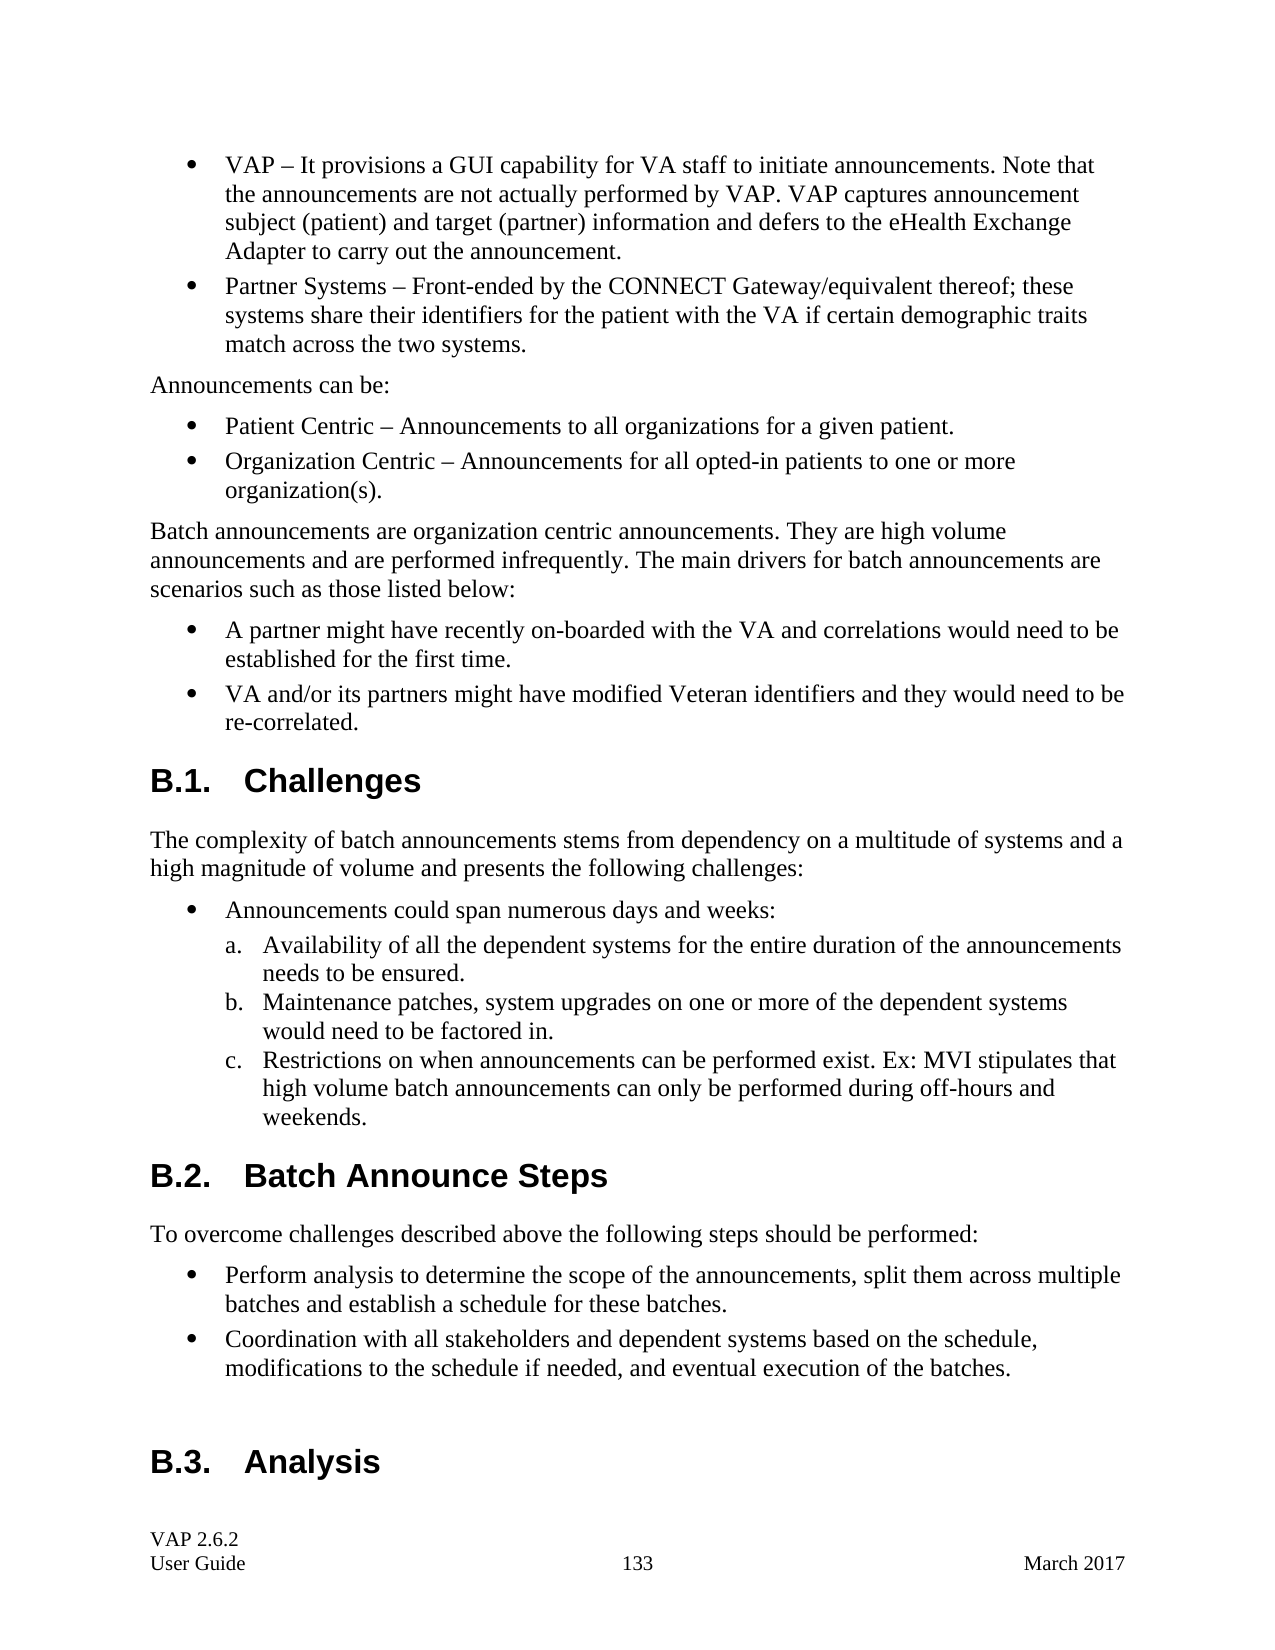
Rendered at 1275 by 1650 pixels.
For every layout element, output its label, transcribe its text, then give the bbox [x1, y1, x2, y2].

list A partner might have recently on-boarded with the VA and correlations would need to be established for the first time. [187, 615, 1125, 672]
list Availability of all the dependent systems for the entire duration of the announcements needs to be ensured. [225, 930, 1125, 987]
text Batch announcements are organization centric announcements. They are high volume announcements and are performed infrequently. The main drivers for batch announcements are scenarios such as those listed below: [150, 516, 1125, 602]
text Batch Announce Steps [150, 1156, 1125, 1194]
text Analysis [150, 1442, 1125, 1480]
list VA and/or its partners might have modified Veteran identifiers and they would need to be re-correlated. [187, 679, 1125, 736]
list Coordination with all stakeholders and dependent systems based on the schedule, modifications to the schedule if needed, and eventual execution of the batches. [187, 1324, 1125, 1382]
list VAP – It provisions a GUI capability for VA staff to initiate announcements. Note that the announcements are not actually performed by VAP. VAP captures announcement subject (patient) and target (partner) information and defers to the eHealth Exchange Adapter to carry out the announcement. [187, 150, 1125, 265]
list Patient Centric – Announcements to all organizations for a given patient. [187, 411, 1125, 440]
text Announcements can be: [150, 370, 1125, 399]
text Maintenance patches, system upgrades on one or more of the dependent systems would need to be factored in. [225, 987, 1125, 1045]
list Partner Systems – Front-ended by the CONNECT Gateway/equivalent thereof; these systems share their identifiers for the patient with the VA if certain demographic traits match across the two systems. [187, 271, 1125, 357]
text Challenges [150, 761, 1125, 800]
list Announcements could span numerous days and weeks: [187, 895, 1125, 923]
text To overcome challenges described above the following steps should be performed: [150, 1219, 1125, 1248]
text Restrictions on when announcements can be performed exist. Ex: MVI stipulates that high volume batch announcements can only be performed during off-hours and weekends. [225, 1045, 1125, 1131]
list Perform analysis to determine the scope of the announcements, split them across multiple batches and establish a schedule for these batches. [187, 1261, 1125, 1318]
list Organization Centric – Announcements for all opted-in patients to one or more organization(s). [187, 446, 1125, 504]
text The complexity of batch announcements stems from dependency on a multitude of systems and a high magnitude of volume and presents the following challenges: [150, 825, 1125, 882]
